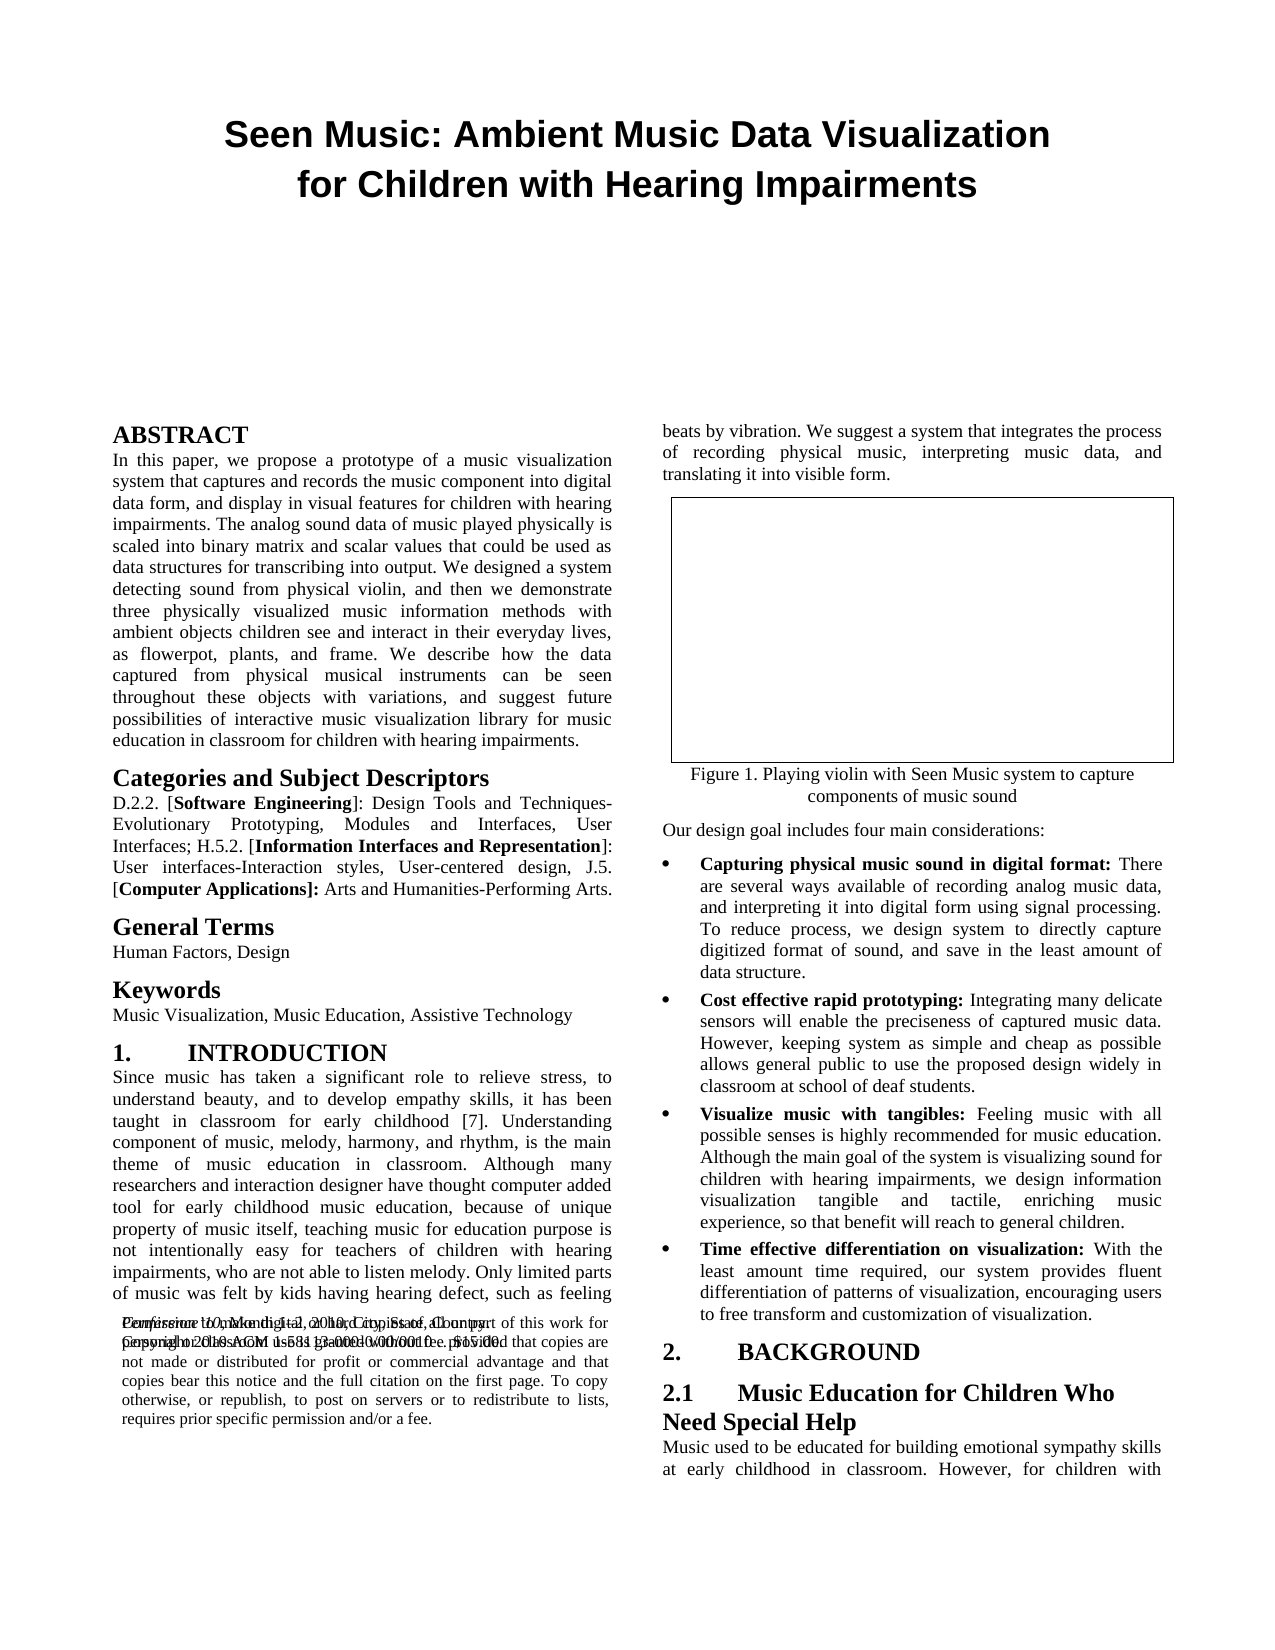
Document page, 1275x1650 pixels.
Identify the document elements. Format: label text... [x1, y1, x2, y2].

text Copyright 2010 ACM 1-58113-000-0/00/0010 …$15.00. [122, 1332, 609, 1351]
title for Children with Hearing Impairments [112, 162, 1162, 205]
text In this paper, we propose a prototype of a music visualization system that captures and records the music component into digital data form, and display in visual features for children with hearing impairments. The analog sound data of music played physically is scaled into binary matrix and scalar values that could be used as data structures for transcribing into output. We designed a system detecting sound from physical violin, and then we demonstrate three physically visualized music information methods with ambient objects children see and interact in their everyday lives, as flowerpot, plants, and frame. We describe how the data captured from physical musical instruments can be seen throughout these objects with variations, and suggest future possibilities of interactive music visualization library for music education in classroom for children with hearing impairments. [112, 449, 613, 751]
text Music Visualization, Music Education, Assistive Technology [112, 1004, 613, 1025]
subtitle INTRODUCTION [112, 1038, 613, 1066]
subtitle Music Education for Children Who Need Special Help [662, 1378, 1162, 1436]
list Visualize music with tangibles: Feeling music with all possible senses is highly recommended for music education. Although the main goal of the system is visualizing sound for children with hearing impairments, we design information visualization tangible and tactile, enriching music experience, so that benefit will reach to general children. [662, 1103, 1162, 1232]
text Permission to make digital or hard copies of all or part of this work for personal or classroom use is granted without fee provided that copies are not made or distributed for profit or commercial advantage and that copies bear this notice and the full citation on the first page. To copy otherwise, or republish, to post on servers or to redistribute to lists, requires prior specific permission and/or a fee. [122, 1351, 609, 1428]
text Our design goal includes four main considerations: [662, 819, 1162, 841]
text Categories and Subject Descriptors [112, 763, 613, 792]
text Human Factors, Design [112, 941, 613, 962]
table_header [672, 498, 1173, 762]
text D.2.2. [Software Engineering]: Design Tools and Techniques-Evolutionary Prototyping, Modules and Interfaces, User Interfaces; H.5.2. [Information Interfaces and Representation]: User interfaces-Interaction styles, User-centered design, J.5. [Computer Applications]: Arts and Humanities-Performing Arts. [112, 792, 613, 899]
list Time effective differentiation on visualization: With the least amount time required, our system provides fluent differentiation of patterns of visualization, encouraging users to free transform and customization of visualization. [662, 1238, 1162, 1324]
text Conference’10, Month 1–2, 2010, City, State, Country. [122, 1313, 609, 1332]
text General Terms [112, 912, 613, 941]
list Capturing physical music sound in digital format: There are several ways available of recording analog music data, and interpreting it into digital form using signal processing. To reduce process, we design system to directly capture digitized format of sound, and save in the least amount of data structure. [662, 853, 1162, 982]
text Figure 1. Playing violin with Seen Music system to capture components of music sound [662, 763, 1162, 806]
text Keywords [112, 975, 613, 1004]
list Cost effective rapid prototyping: Integrating many delicate sensors will enable the preciseness of captured music data. However, keeping system as simple and cheap as possible allows general public to use the proposed design widely in classroom at school of deaf students. [662, 989, 1162, 1096]
text ABSTRACT [112, 420, 613, 449]
subtitle BACKGROUND [662, 1337, 1162, 1366]
title Seen Music: Ambient Music Data Visualization [112, 112, 1162, 156]
text Since music has taken a significant role to relieve stress, to understand beauty, and to develop empathy skills, it has been taught in classroom for early childhood [7]. Understanding component of music, melody, harmony, and rhythm, is the main theme of music education in classroom. Although many researchers and interaction designer have thought computer added tool for early childhood music education, because of unique property of music itself, teaching music for education purpose is not intentionally easy for teachers of children with hearing impairments, who are not able to listen melody. Only limited parts of music was felt by kids having hearing defect, such as feeling beats by vibration. We suggest a system that integrates the process of recording physical music, interpreting music data, and translating it into visible form. [112, 1066, 613, 1304]
